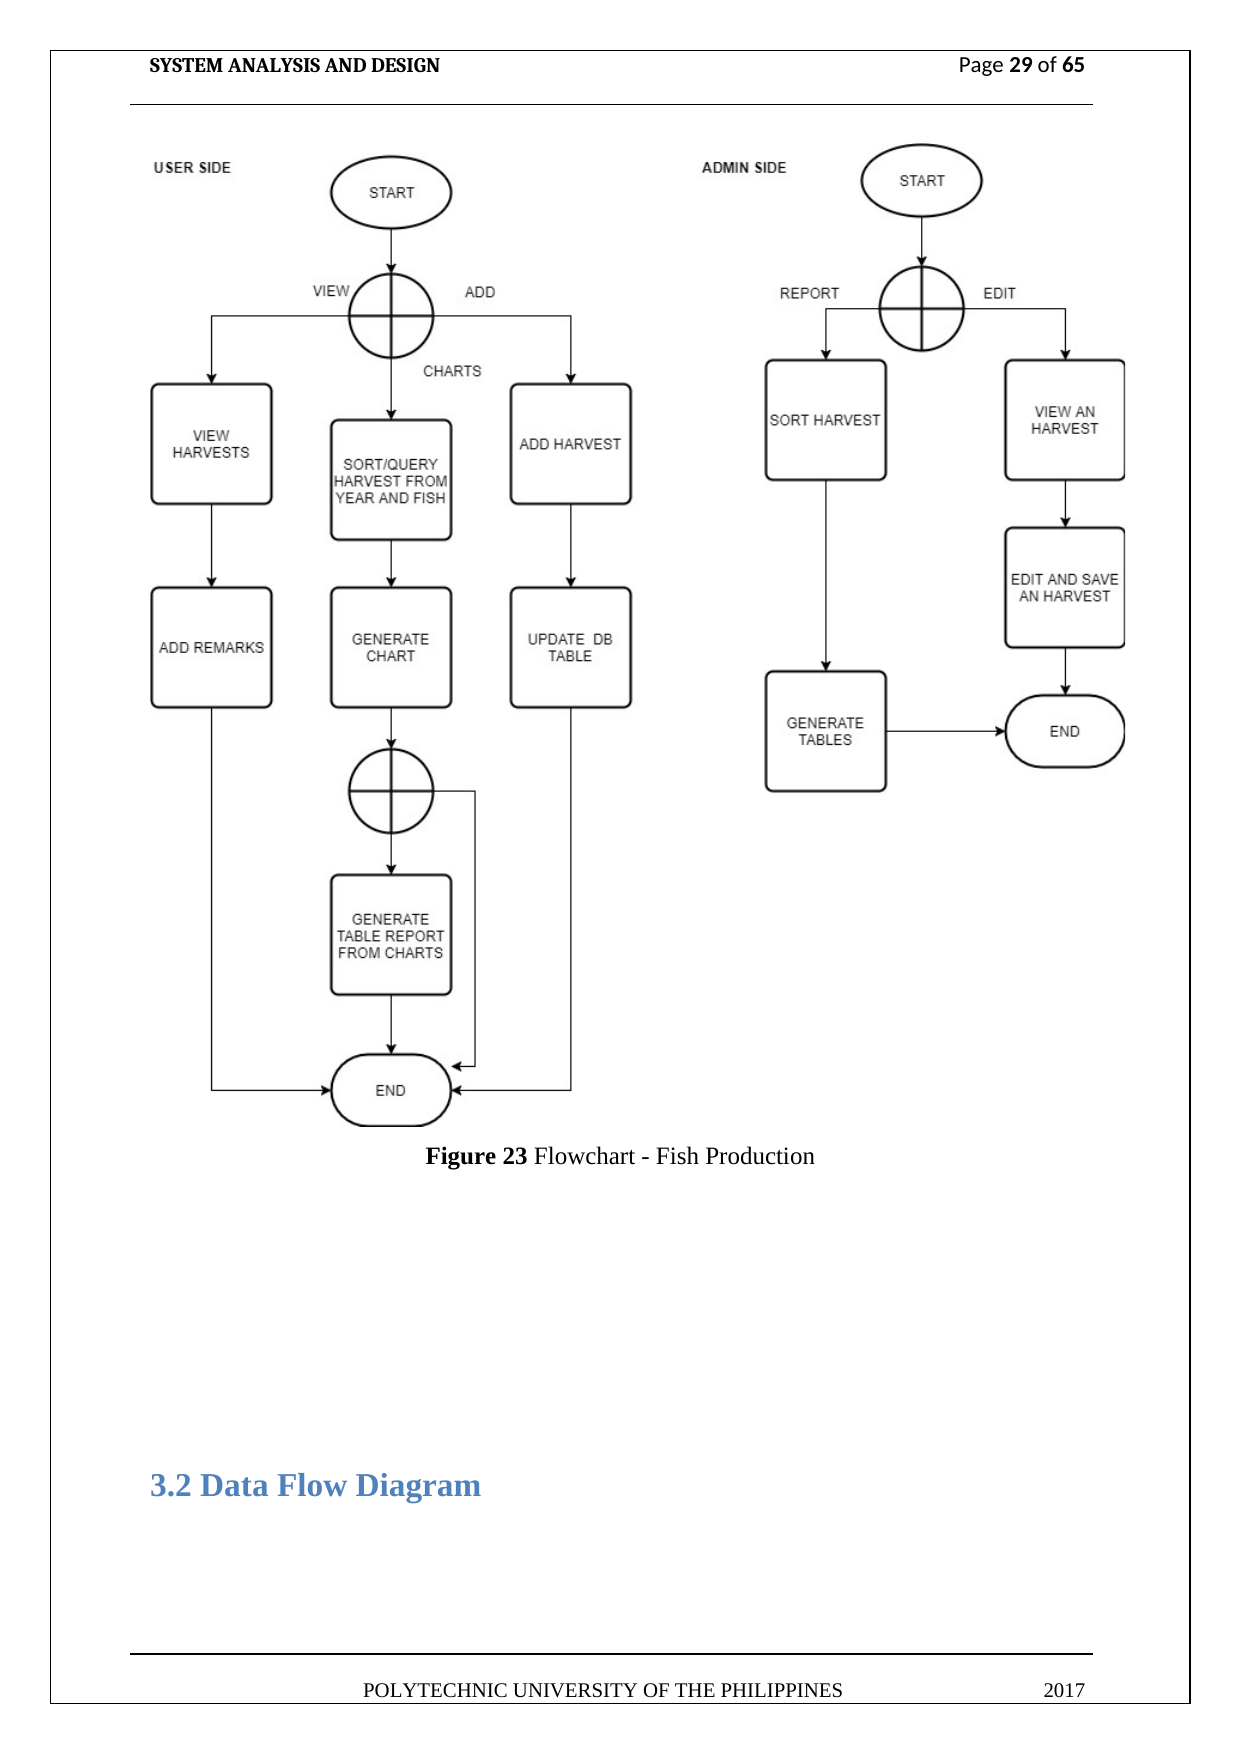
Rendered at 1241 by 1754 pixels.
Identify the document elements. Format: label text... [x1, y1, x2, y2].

subtitle 3.2 Data Flow Diagram [150, 1465, 1090, 1503]
text Figure 23 Flowchart - Fish Production [150, 1141, 1090, 1170]
picture [150, 143, 1125, 1127]
